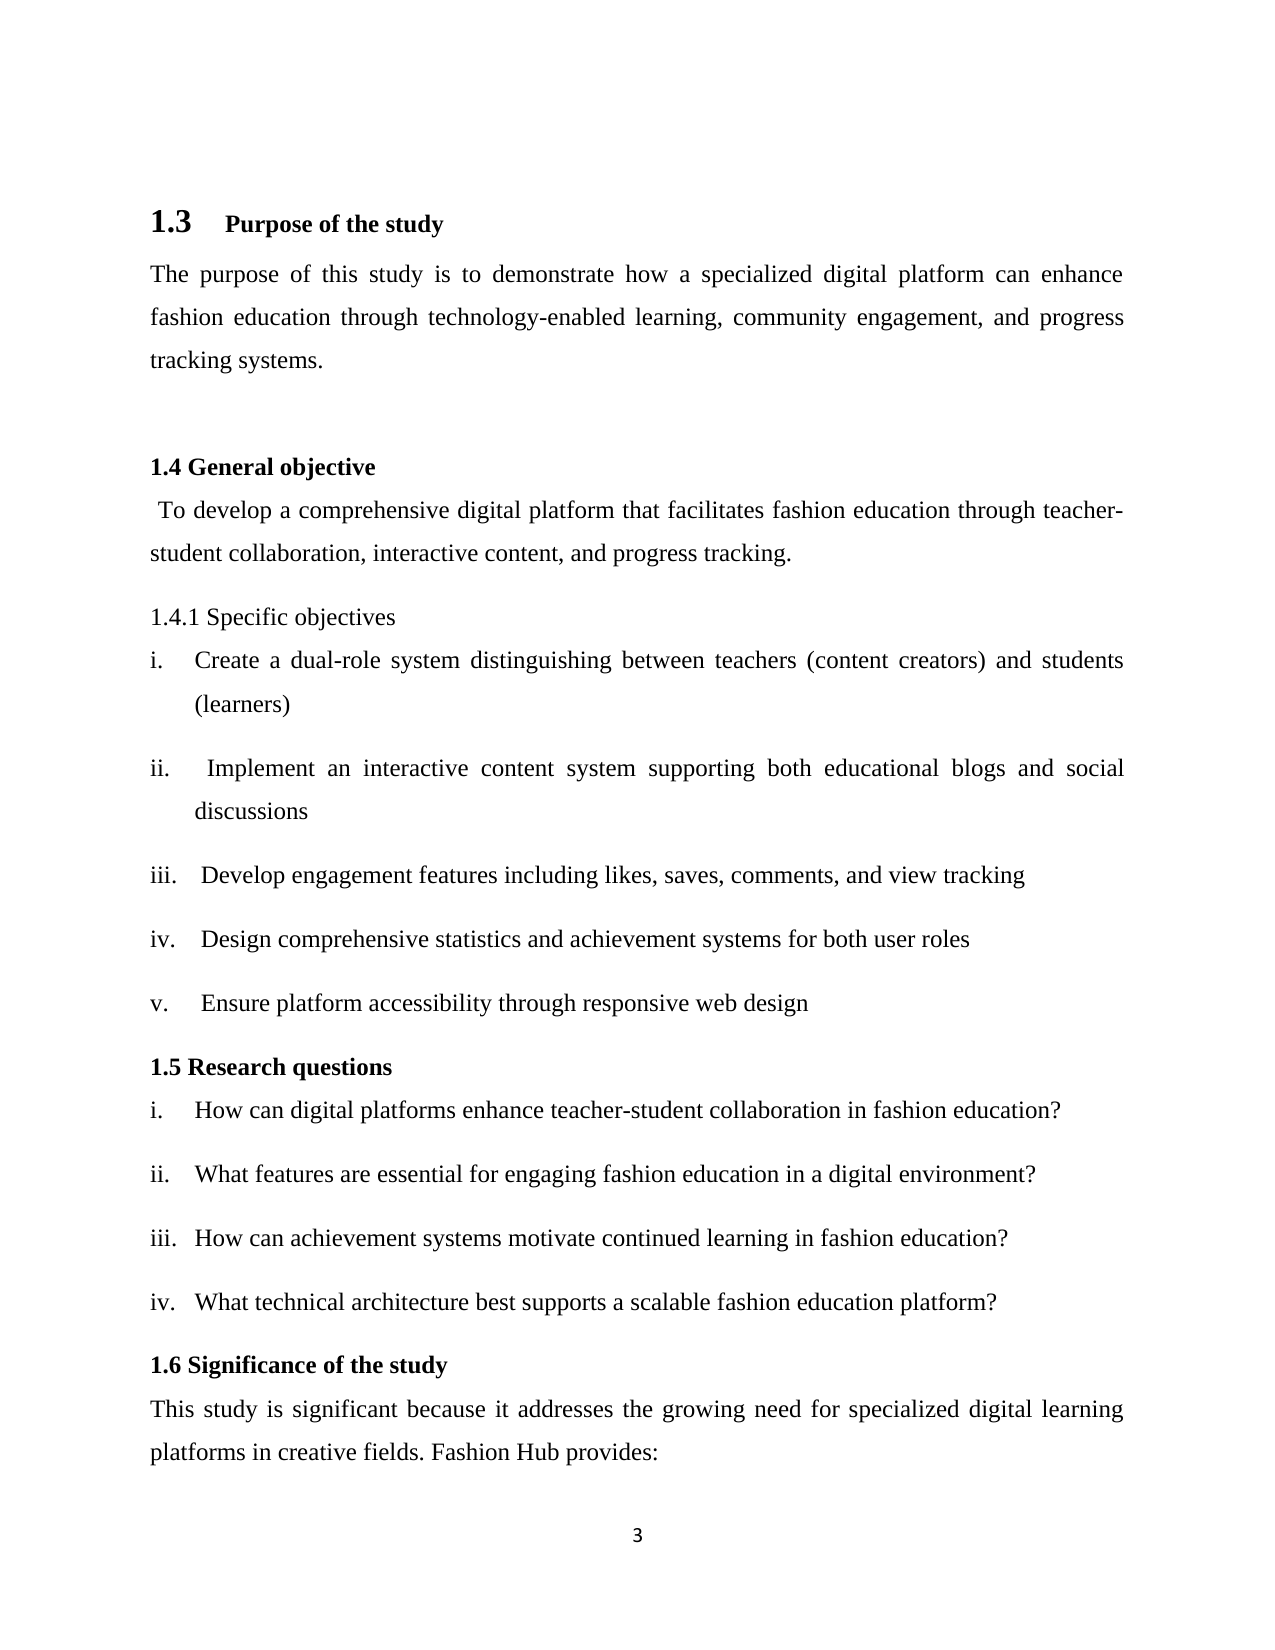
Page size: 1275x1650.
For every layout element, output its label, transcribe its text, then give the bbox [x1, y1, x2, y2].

subtitle 1.5 Research questions [150, 1052, 1125, 1080]
list How can digital platforms enhance teacher-student collaboration in fashion education? [150, 1095, 1125, 1123]
list What technical architecture best supports a scalable fashion education platform? [150, 1287, 1125, 1315]
list Create a dual-role system distinguishing between teachers (content creators) and students (learners) [150, 646, 1125, 717]
subtitle Purpose of the study [150, 201, 1125, 240]
list Ensure platform accessibility through responsive web design [150, 988, 1125, 1016]
list How can achievement systems motivate continued learning in fashion education? [150, 1223, 1125, 1251]
list Design comprehensive statistics and achievement systems for both user roles [150, 924, 1125, 952]
text To develop a comprehensive digital platform that facilitates fashion education through teacher-student collaboration, interactive content, and progress tracking. [150, 495, 1125, 567]
text This study is significant because it addresses the growing need for specialized digital learning platforms in creative fields. Fashion Hub provides: [150, 1394, 1125, 1466]
list What features are essential for engaging fashion education in a digital environment? [150, 1159, 1125, 1187]
list Develop engagement features including likes, saves, comments, and view tracking [150, 860, 1125, 888]
subtitle 1.4.1 Specific objectives [150, 602, 1125, 631]
list Implement an interactive content system supporting both educational blogs and social discussions [150, 753, 1125, 824]
text The purpose of this study is to demonstrate how a specialized digital platform can enhance fashion education through technology-enabled learning, community engagement, and progress tracking systems. [150, 259, 1125, 374]
subtitle 1.6 Significance of the study [150, 1351, 1125, 1379]
subtitle 1.4 General objective [150, 452, 1125, 481]
